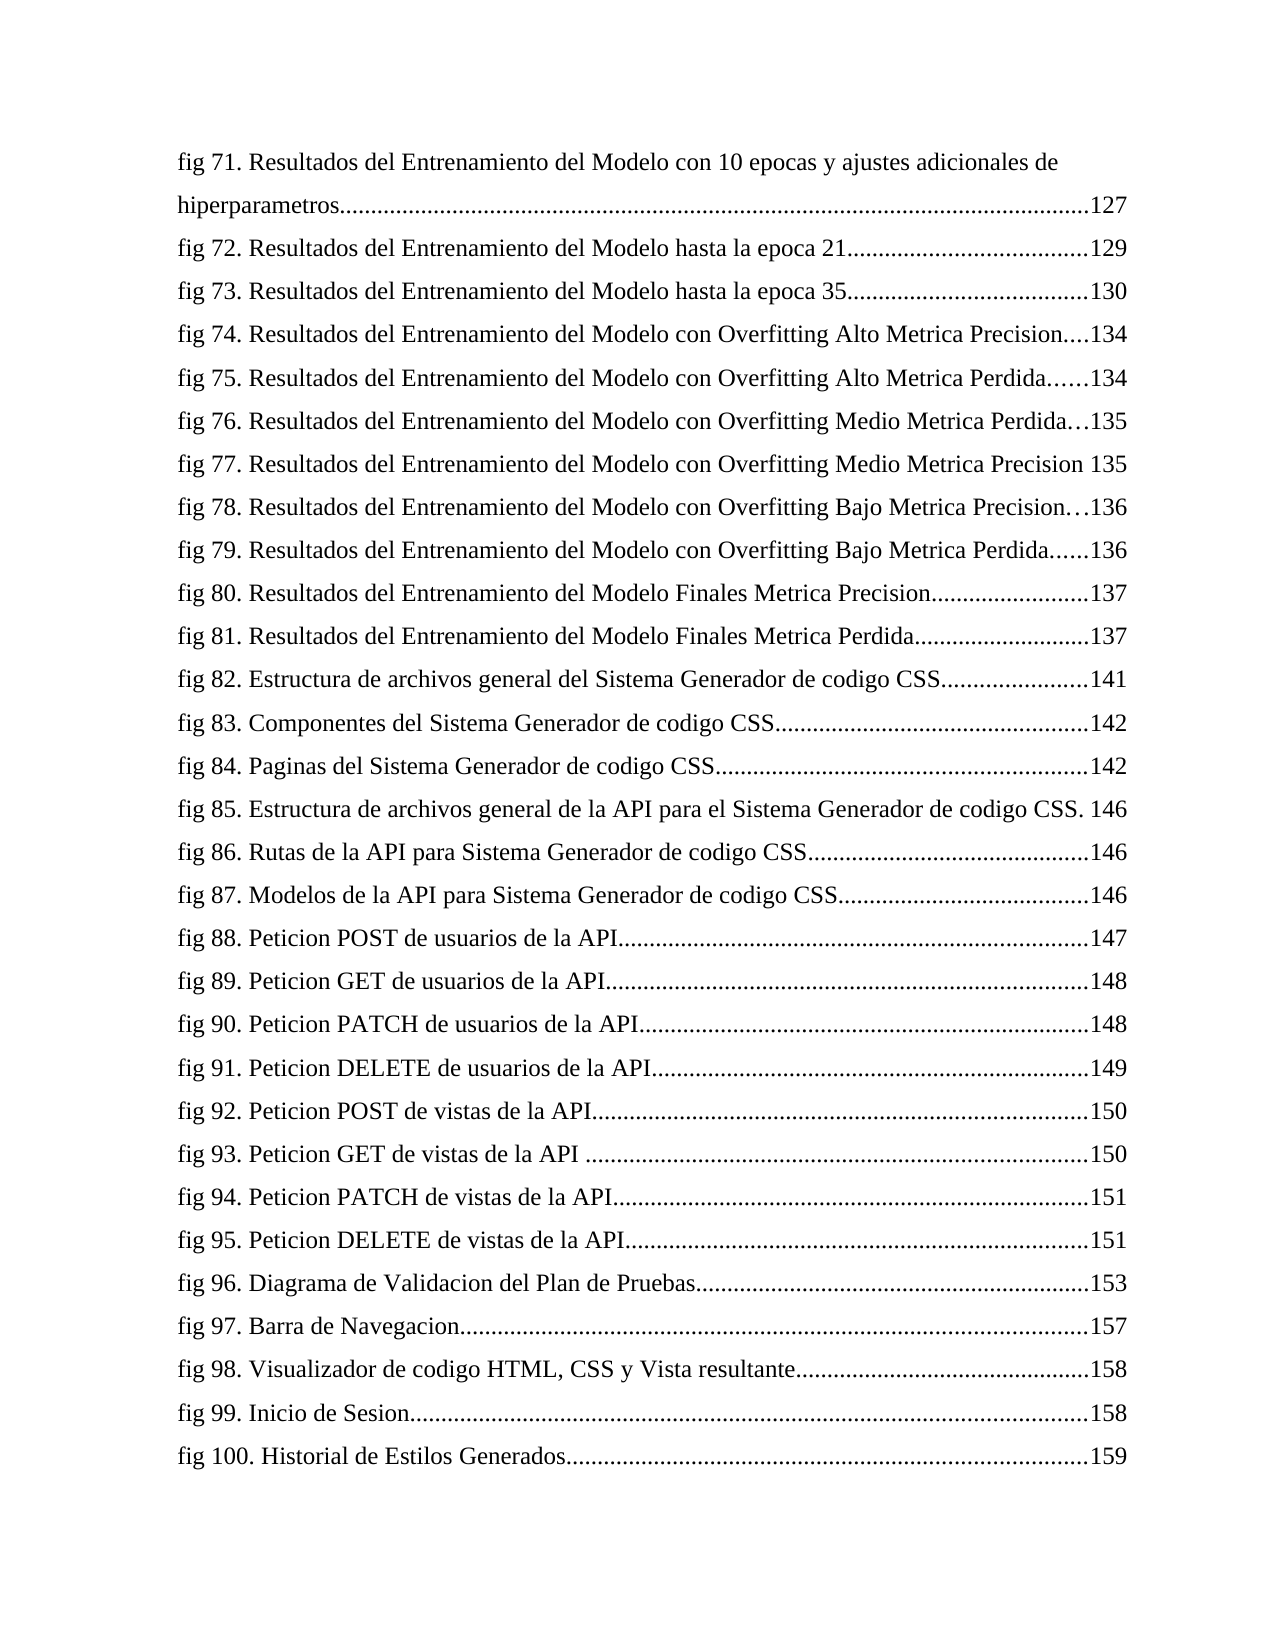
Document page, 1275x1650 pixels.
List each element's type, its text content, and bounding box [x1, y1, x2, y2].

text fig 81. Resultados del Entrenamiento del Modelo Finales Metrica Perdida 137 [177, 621, 1128, 650]
text fig 72. Resultados del Entrenamiento del Modelo hasta la epoca 21 129 [177, 233, 1128, 262]
text fig 76. Resultados del Entrenamiento del Modelo con Overfitting Medio Metrica Perdida 135 [177, 406, 1128, 434]
text fig 84. Paginas del Sistema Generador de codigo CSS 142 [177, 751, 1128, 779]
text fig 88. Peticion POST de usuarios de la API 147 [177, 923, 1128, 952]
text fig 73. Resultados del Entrenamiento del Modelo hasta la epoca 35 130 [177, 276, 1128, 305]
text fig 97. Barra de Navegacion 157 [177, 1311, 1128, 1340]
text fig 83. Componentes del Sistema Generador de codigo CSS 142 [177, 708, 1128, 736]
text fig 71. Resultados del Entrenamiento del Modelo con 10 epocas y ajustes adicionales de hiperparametros 127 [177, 147, 1128, 219]
text fig 95. Peticion DELETE de vistas de la API 151 [177, 1225, 1128, 1254]
text fig 90. Peticion PATCH de usuarios de la API 148 [177, 1009, 1128, 1038]
text fig 82. Estructura de archivos general del Sistema Generador de codigo CSS 141 [177, 664, 1128, 693]
text fig 96. Diagrama de Validacion del Plan de Pruebas 153 [177, 1268, 1128, 1297]
text fig 94. Peticion PATCH de vistas de la API 151 [177, 1182, 1128, 1211]
text fig 99. Inicio de Sesion 158 [177, 1398, 1128, 1426]
text fig 100. Historial de Estilos Generados 159 [177, 1441, 1128, 1469]
text fig 92. Peticion POST de vistas de la API 150 [177, 1096, 1128, 1124]
text fig 80. Resultados del Entrenamiento del Modelo Finales Metrica Precision 137 [177, 578, 1128, 607]
text fig 78. Resultados del Entrenamiento del Modelo con Overfitting Bajo Metrica Precision 136 [177, 492, 1128, 521]
text fig 79. Resultados del Entrenamiento del Modelo con Overfitting Bajo Metrica Perdida 136 [177, 535, 1128, 564]
text fig 89. Peticion GET de usuarios de la API 148 [177, 966, 1128, 995]
text fig 98. Visualizador de codigo HTML, CSS y Vista resultante 158 [177, 1354, 1128, 1383]
text fig 93. Peticion GET de vistas de la API 150 [177, 1139, 1128, 1168]
text fig 86. Rutas de la API para Sistema Generador de codigo CSS 146 [177, 837, 1128, 866]
text fig 91. Peticion DELETE de usuarios de la API 149 [177, 1053, 1128, 1081]
text fig 85. Estructura de archivos general de la API para el Sistema Generador de codigo CSS 146 [177, 794, 1128, 823]
text fig 87. Modelos de la API para Sistema Generador de codigo CSS 146 [177, 880, 1128, 909]
text fig 74. Resultados del Entrenamiento del Modelo con Overfitting Alto Metrica Precision 134 [177, 319, 1128, 348]
text fig 75. Resultados del Entrenamiento del Modelo con Overfitting Alto Metrica Perdida 134 [177, 363, 1128, 391]
text fig 77. Resultados del Entrenamiento del Modelo con Overfitting Medio Metrica Precision 135 [177, 449, 1128, 478]
